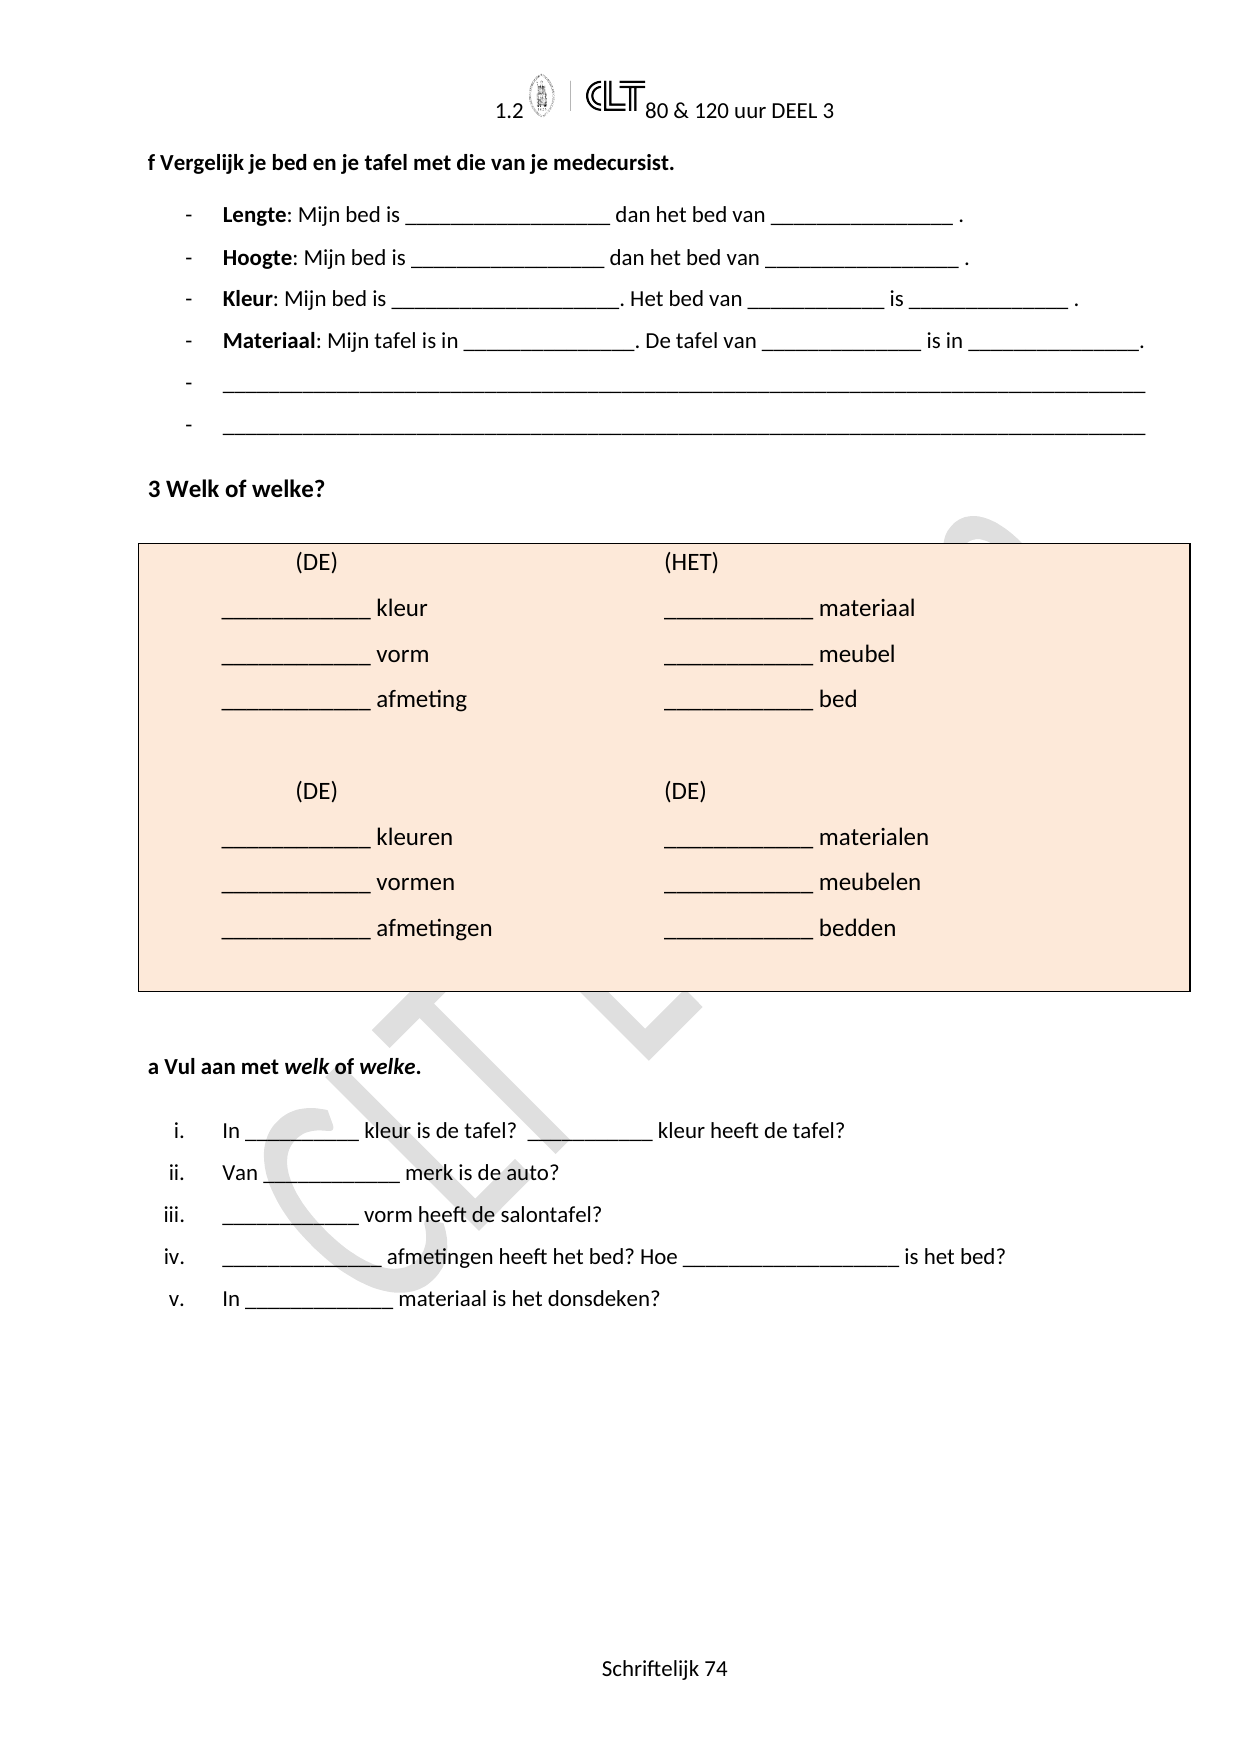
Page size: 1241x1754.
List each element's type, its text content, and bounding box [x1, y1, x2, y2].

list ____________ vorm heeft de salontafel? [185, 1200, 1181, 1228]
list Hoogte: Mijn bed is _________________ dan het bed van _________________ . [185, 243, 1181, 271]
list Materiaal: Mijn tafel is in _______________. De tafel van ______________ is in _______________. [185, 327, 1181, 354]
list In _____________ materiaal is het donsdeken? [185, 1284, 1181, 1312]
list _________________________________________________________________________________ [185, 368, 1181, 397]
list In __________ kleur is de tafel? ___________ kleur heeft de tafel? [185, 1116, 1181, 1144]
list Kleur: Mijn bed is ____________________. Het bed van ____________ is ______________ . [185, 284, 1181, 313]
text ____________ afmetingen ____________ bedden [139, 909, 1189, 943]
text a Vul aan met welk of welke. [148, 1052, 1181, 1080]
list Van ____________ merk is de auto? [185, 1158, 1181, 1186]
text ____________ afmeting ____________ bed [139, 681, 1189, 714]
text 3 Welk of welke? [148, 473, 1181, 504]
text (DE) (DE) [139, 772, 1189, 806]
text f Vergelijk je bed en je tafel met die van je medecursist. [148, 148, 1181, 176]
text ____________ vorm ____________ meubel [139, 635, 1189, 668]
list Lengte: Mijn bed is __________________ dan het bed van ________________ . [185, 201, 1181, 229]
text ____________ kleuren ____________ materialen [139, 818, 1189, 851]
list ______________ afmetingen heeft het bed? Hoe ___________________ is het bed? [185, 1242, 1181, 1270]
text (DE) (HET) [139, 544, 1189, 577]
list _________________________________________________________________________________ [185, 411, 1181, 438]
picture [528, 73, 646, 118]
text ____________ kleur ____________ materiaal [139, 589, 1189, 623]
text ____________ vormen ____________ meubelen [139, 863, 1189, 897]
